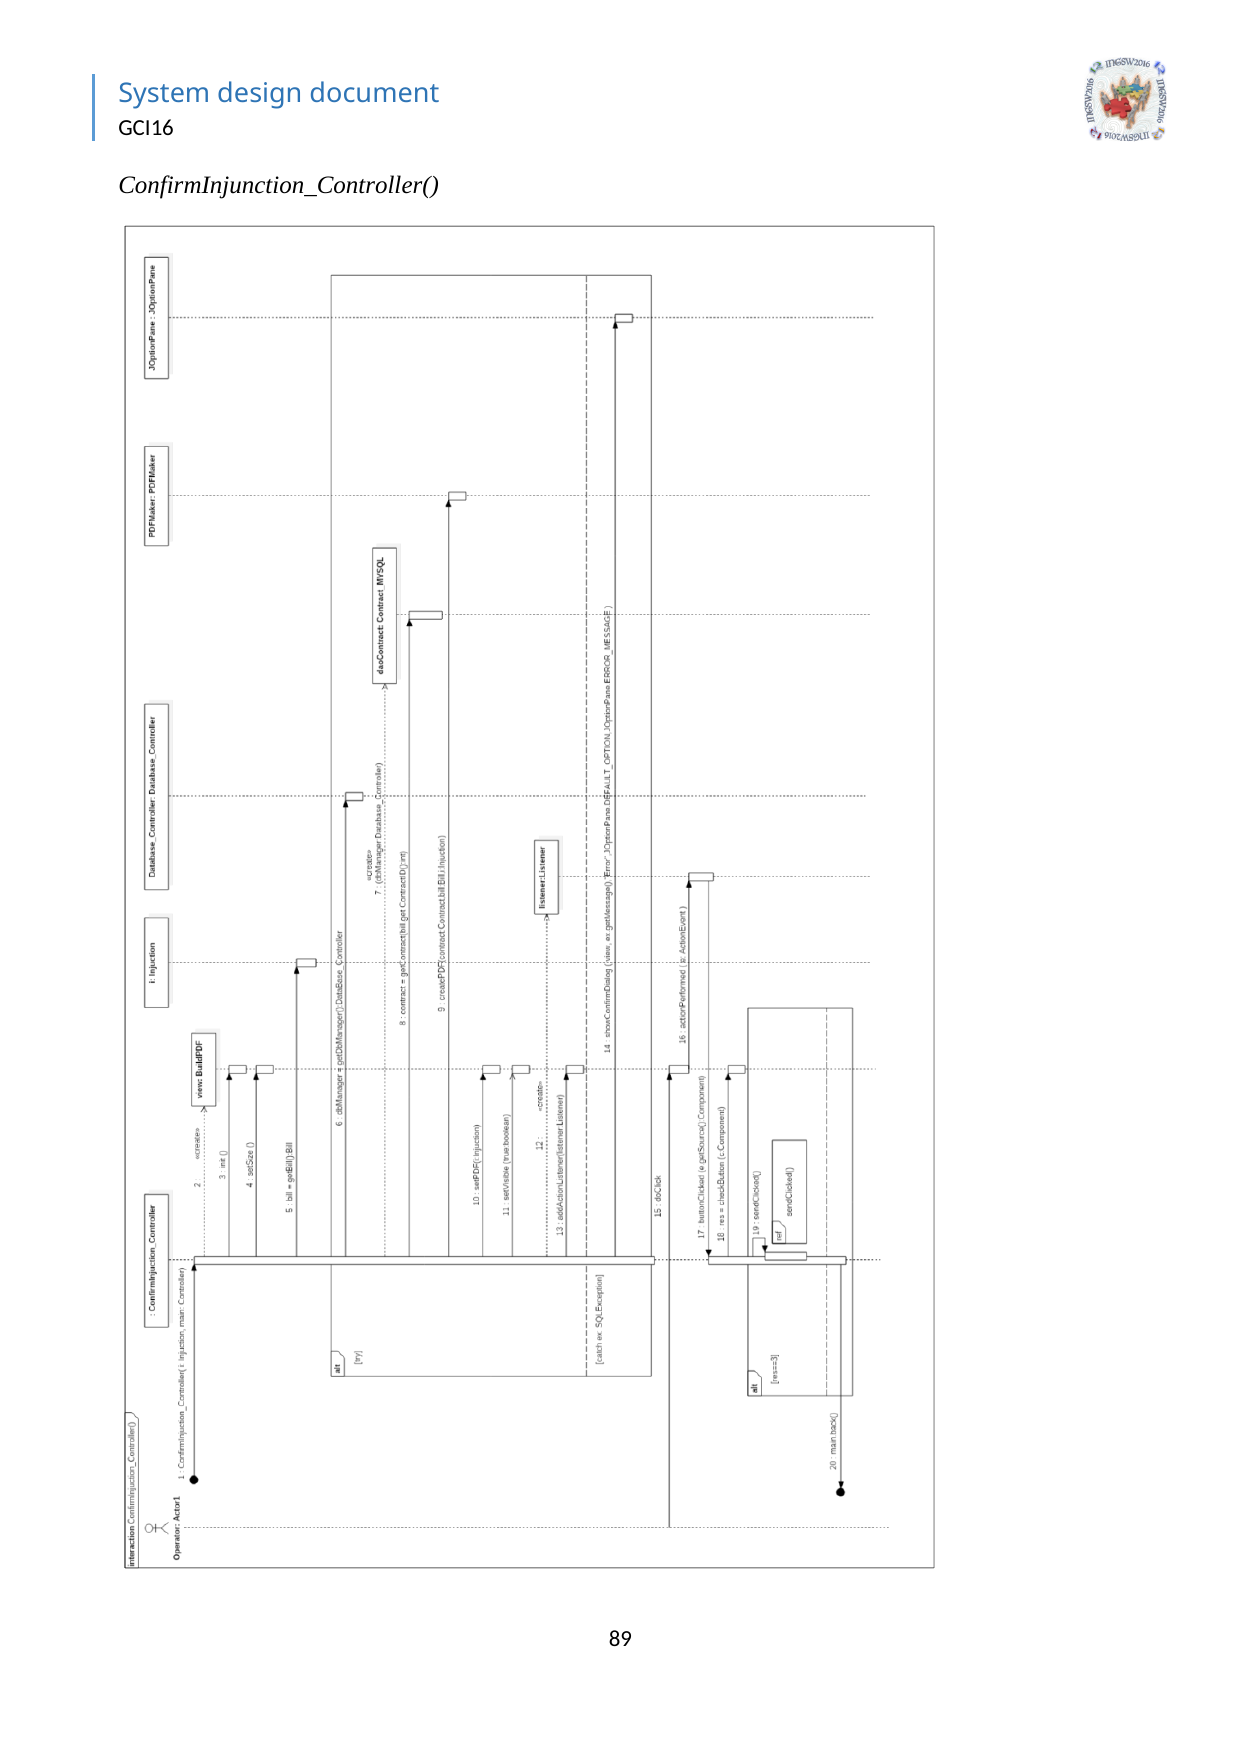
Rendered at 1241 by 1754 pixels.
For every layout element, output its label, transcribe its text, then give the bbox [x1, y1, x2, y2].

subtitle ConfirmInjunction_Controller() [118, 171, 1122, 199]
picture [119, 203, 958, 1573]
picture [1076, 55, 1171, 149]
